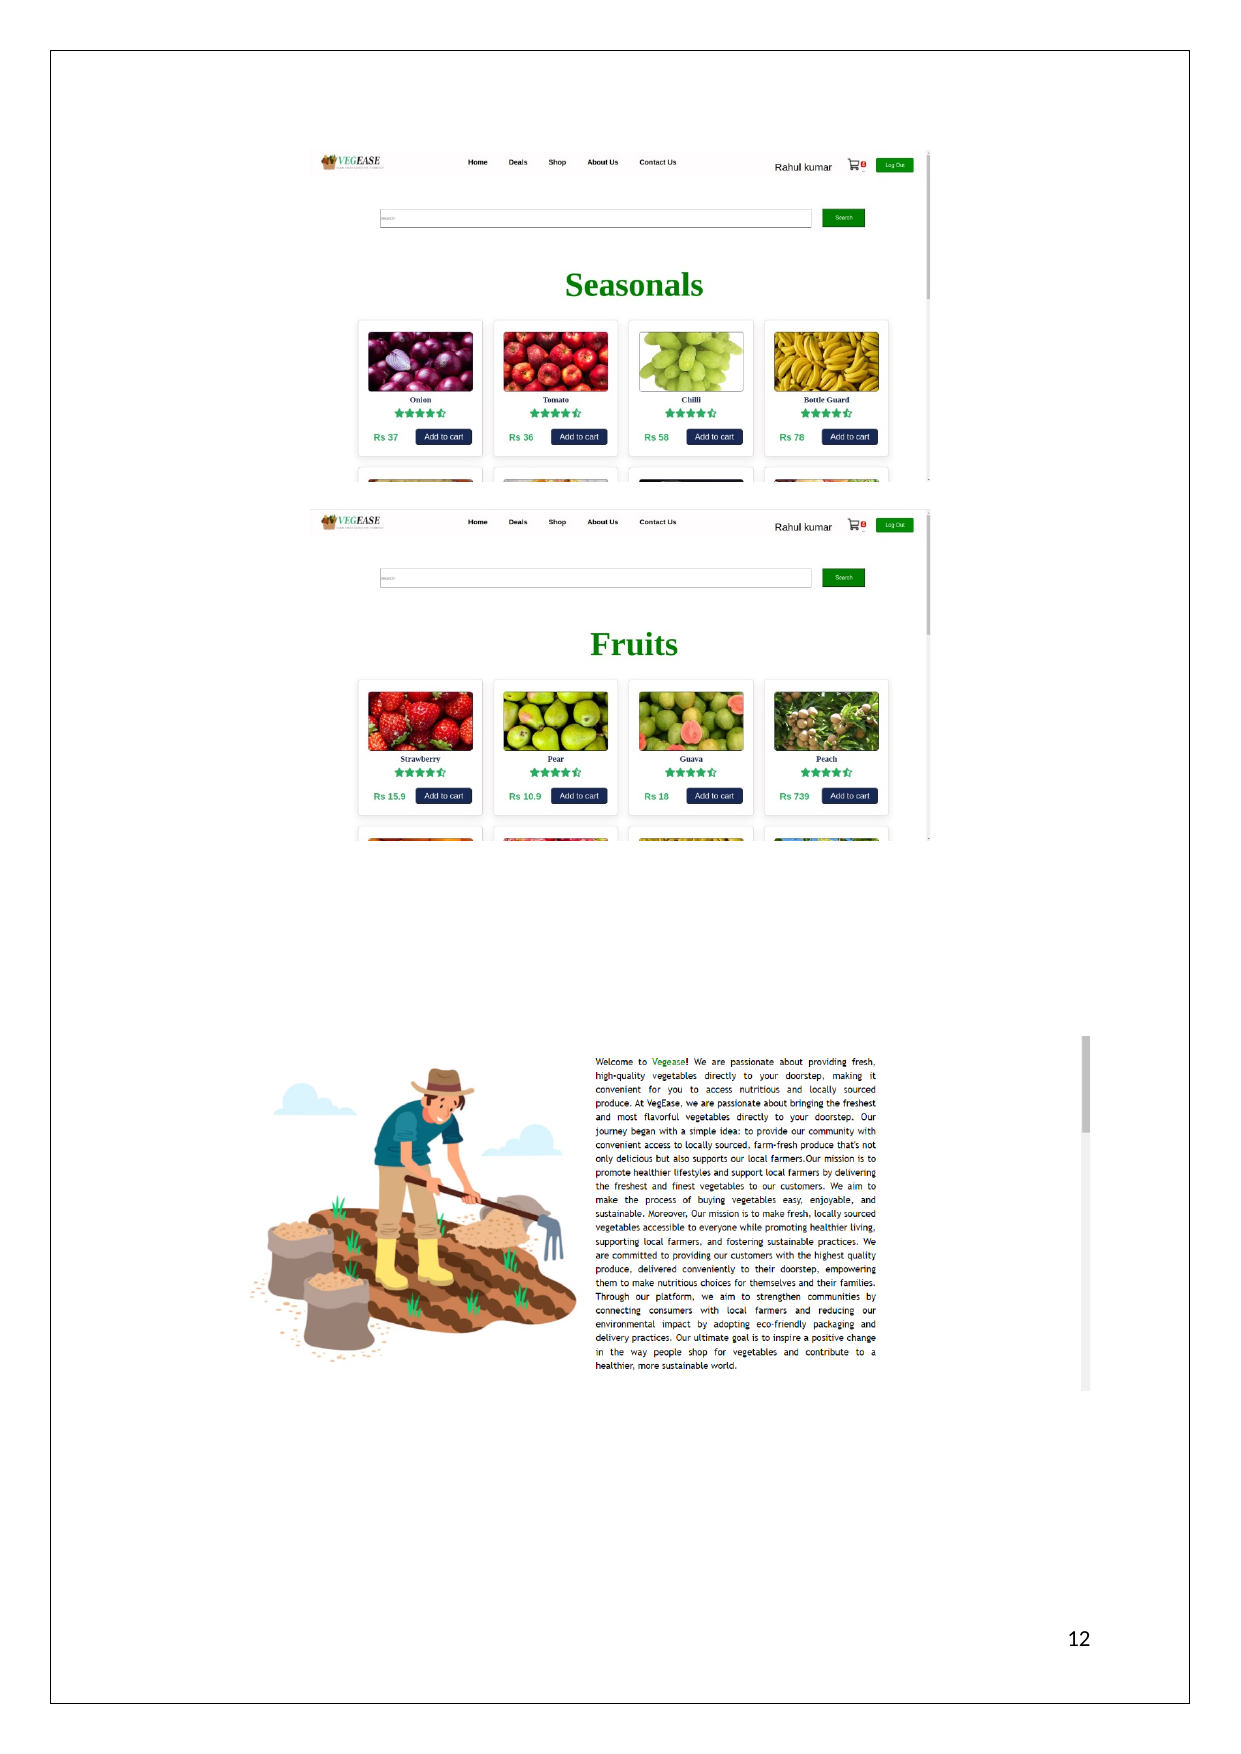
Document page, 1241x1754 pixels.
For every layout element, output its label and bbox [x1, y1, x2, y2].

picture [310, 150, 931, 482]
picture [150, 1036, 1091, 1391]
picture [310, 509, 931, 841]
